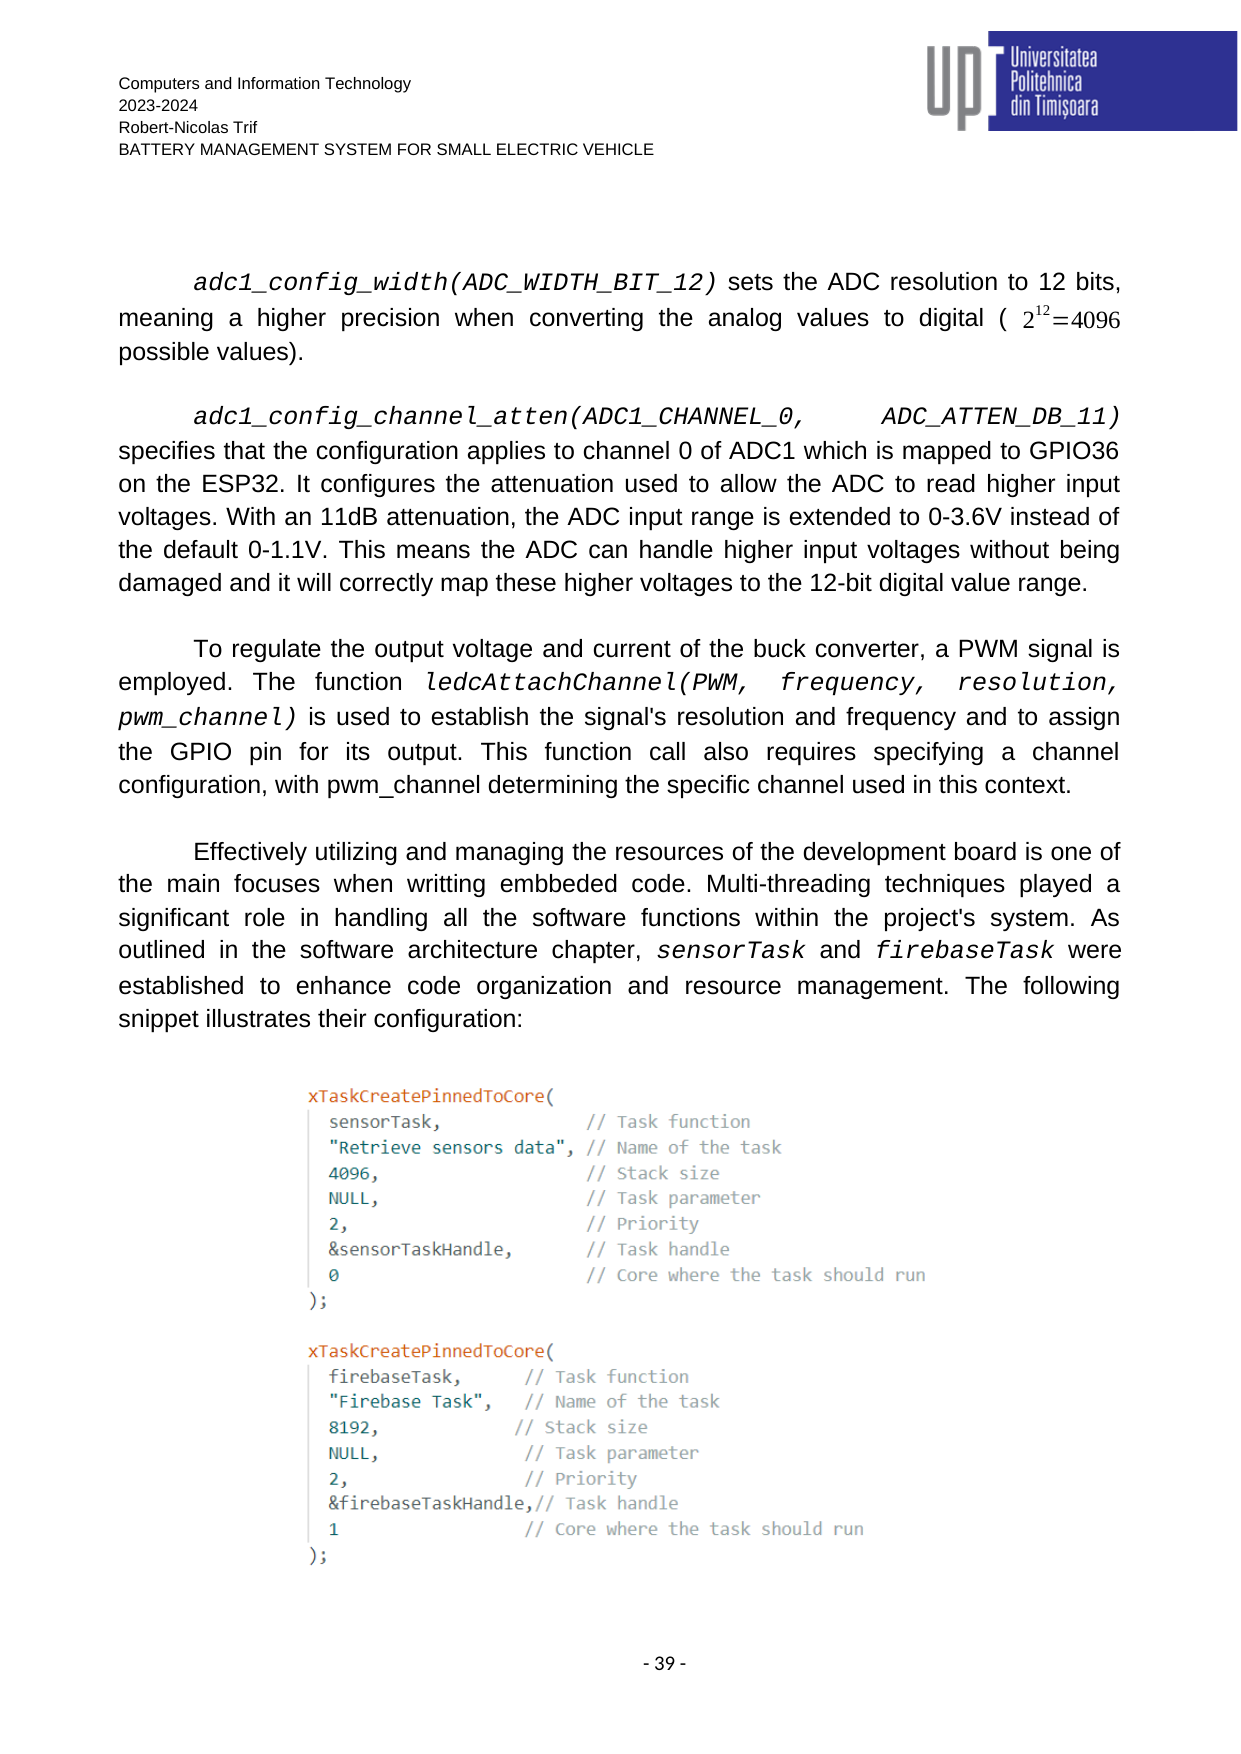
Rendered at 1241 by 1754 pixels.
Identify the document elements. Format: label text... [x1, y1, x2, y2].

title To regulate the output voltage and current of the buck converter, a PWM signal is employed. The function ledcAttachChannel(PWM, frequency, resolution, pwm_channel) is used to establish the signal's resolution and frequency and to assign the GPIO pin for its output. This function call also requires specifying a channel configuration, with pwm_channel determining the specific channel used in this context. [118, 634, 1122, 799]
title Effectively utilizing and managing the resources of the development board is one of the main focuses when writting embbeded code. Multi-threading techniques played a significant role in handling all the software functions within the project's system. As outlined in the software architecture chapter, sensorTask and firebaseTask were established to enhance code organization and resource management. The following snippet illustrates their configuration: [118, 836, 1122, 1032]
picture [927, 31, 1238, 131]
title adc1_config_channel_atten(ADC1_CHANNEL_0, ADC_ATTEN_DB_11) specifies that the configuration applies to channel 0 of ADC1 which is mapped to GPIO36 on the ESP32. It configures the attenuation used to allow the ADC to read higher input voltages. With an 11dB attenuation, the ADC input range is extended to 0-3.6V instead of the default 0-1.1V. This means the ADC can handle higher input voltages without being damaged and it will correctly map these higher voltages to the 12-bit digital value range. [118, 403, 1122, 597]
title adc1_config_width(ADC_WIDTH_BIT_12) sets the ADC resolution to 12 bits, meaning a higher precision when converting the analog values to digital ( possible values). [118, 267, 1122, 366]
picture [298, 1070, 942, 1578]
